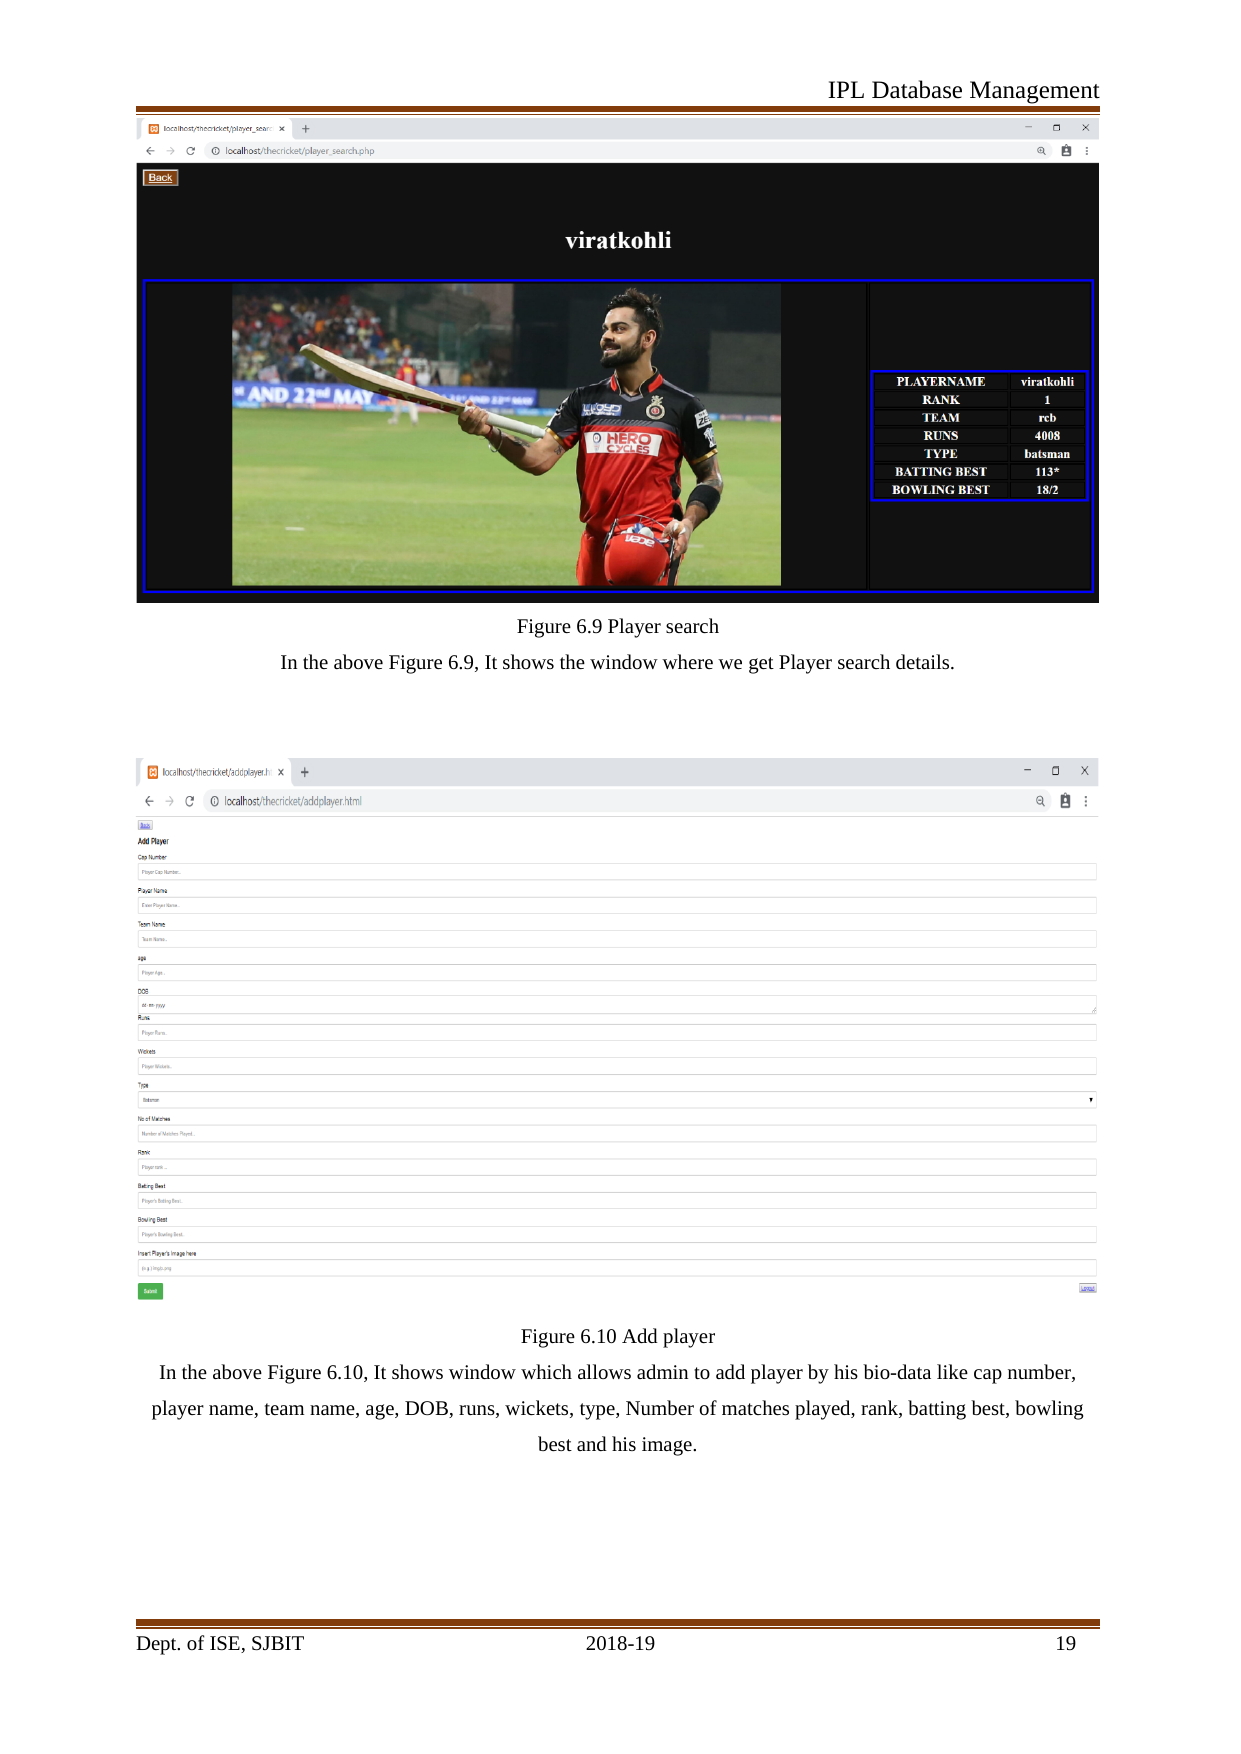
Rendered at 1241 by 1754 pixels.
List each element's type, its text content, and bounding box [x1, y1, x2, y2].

text In the above Figure 6.10, It shows window which allows admin to add player by his bio-data like cap number, player name, team name, age, DOB, runs, wickets, type, Number of matches played, rank, batting best, bowling best and his image. [136, 1360, 1100, 1456]
picture [135, 758, 1099, 1310]
text Figure 6.10 Add player [136, 1324, 1100, 1348]
picture [136, 118, 1099, 603]
text In the above Figure 6.9, It shows the window where we get Player search details. [136, 650, 1100, 674]
